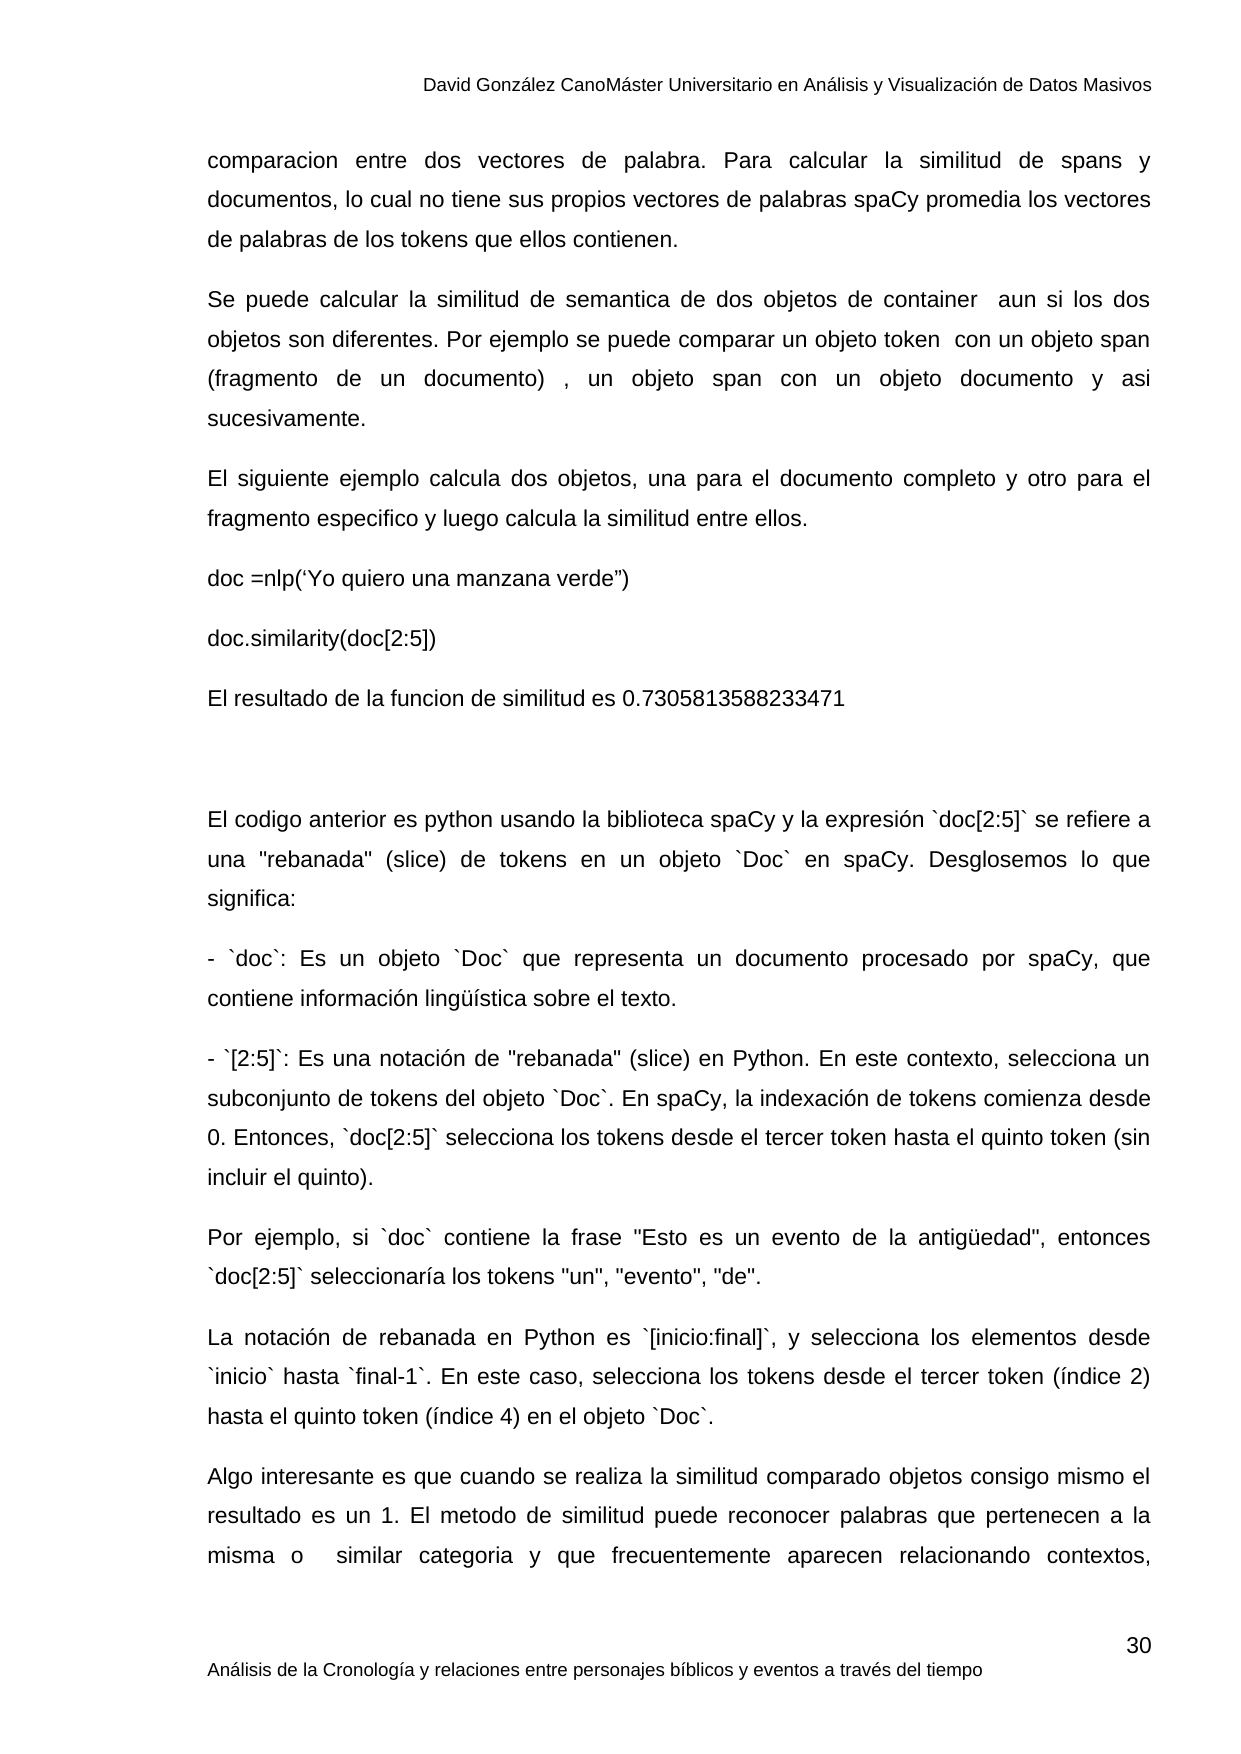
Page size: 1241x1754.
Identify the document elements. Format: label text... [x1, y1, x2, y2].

text - `[2:5]`: Es una notación de "rebanada" (slice) en Python. En este contexto, selecciona un subconjunto de tokens del objeto `Doc`. En spaCy, la indexación de tokens comienza desde 0. Entonces, `doc[2:5]` selecciona los tokens desde el tercer token hasta el quinto token (sin incluir el quinto). [207, 1045, 1152, 1190]
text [207, 1463, 1152, 1568]
text - `doc`: Es un objeto `Doc` que representa un documento procesado por spaCy, que contiene información lingüística sobre el texto. [207, 945, 1152, 1011]
text El codigo anterior es python usando la biblioteca spaCy y la expresión `doc[2:5]` se refiere a una "rebanada" (slice) de tokens en un objeto `Doc` en spaCy. Desglosemos lo que significa: [207, 806, 1152, 911]
text doc =nlp(‘Yo quiero una manzana verde”) [207, 565, 1152, 591]
text doc.similarity(doc[2:5]) [207, 625, 1152, 651]
text Se puede calcular la similitud de semantica de dos objetos de container aun si los dos objetos son diferentes. Por ejemplo se puede comparar un objeto token con un objeto span (fragmento de un documento) , un objeto span con un objeto documento y asi sucesivamente. [207, 286, 1152, 431]
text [207, 147, 1152, 252]
text La notación de rebanada en Python es `[inicio:final]`, y selecciona los elementos desde `inicio` hasta `final-1`. En este caso, selecciona los tokens desde el tercer token (índice 2) hasta el quinto token (índice 4) en el objeto `Doc`. [207, 1324, 1152, 1429]
text El siguiente ejemplo calcula dos objetos, una para el documento completo y otro para el fragmento especifico y luego calcula la similitud entre ellos. [207, 465, 1152, 531]
text El resultado de la funcion de similitud es 0.7305813588233471 [207, 685, 1152, 712]
text Por ejemplo, si `doc` contiene la frase "Esto es un evento de la antigüedad", entonces `doc[2:5]` seleccionaría los tokens "un", "evento", "de". [207, 1224, 1152, 1290]
